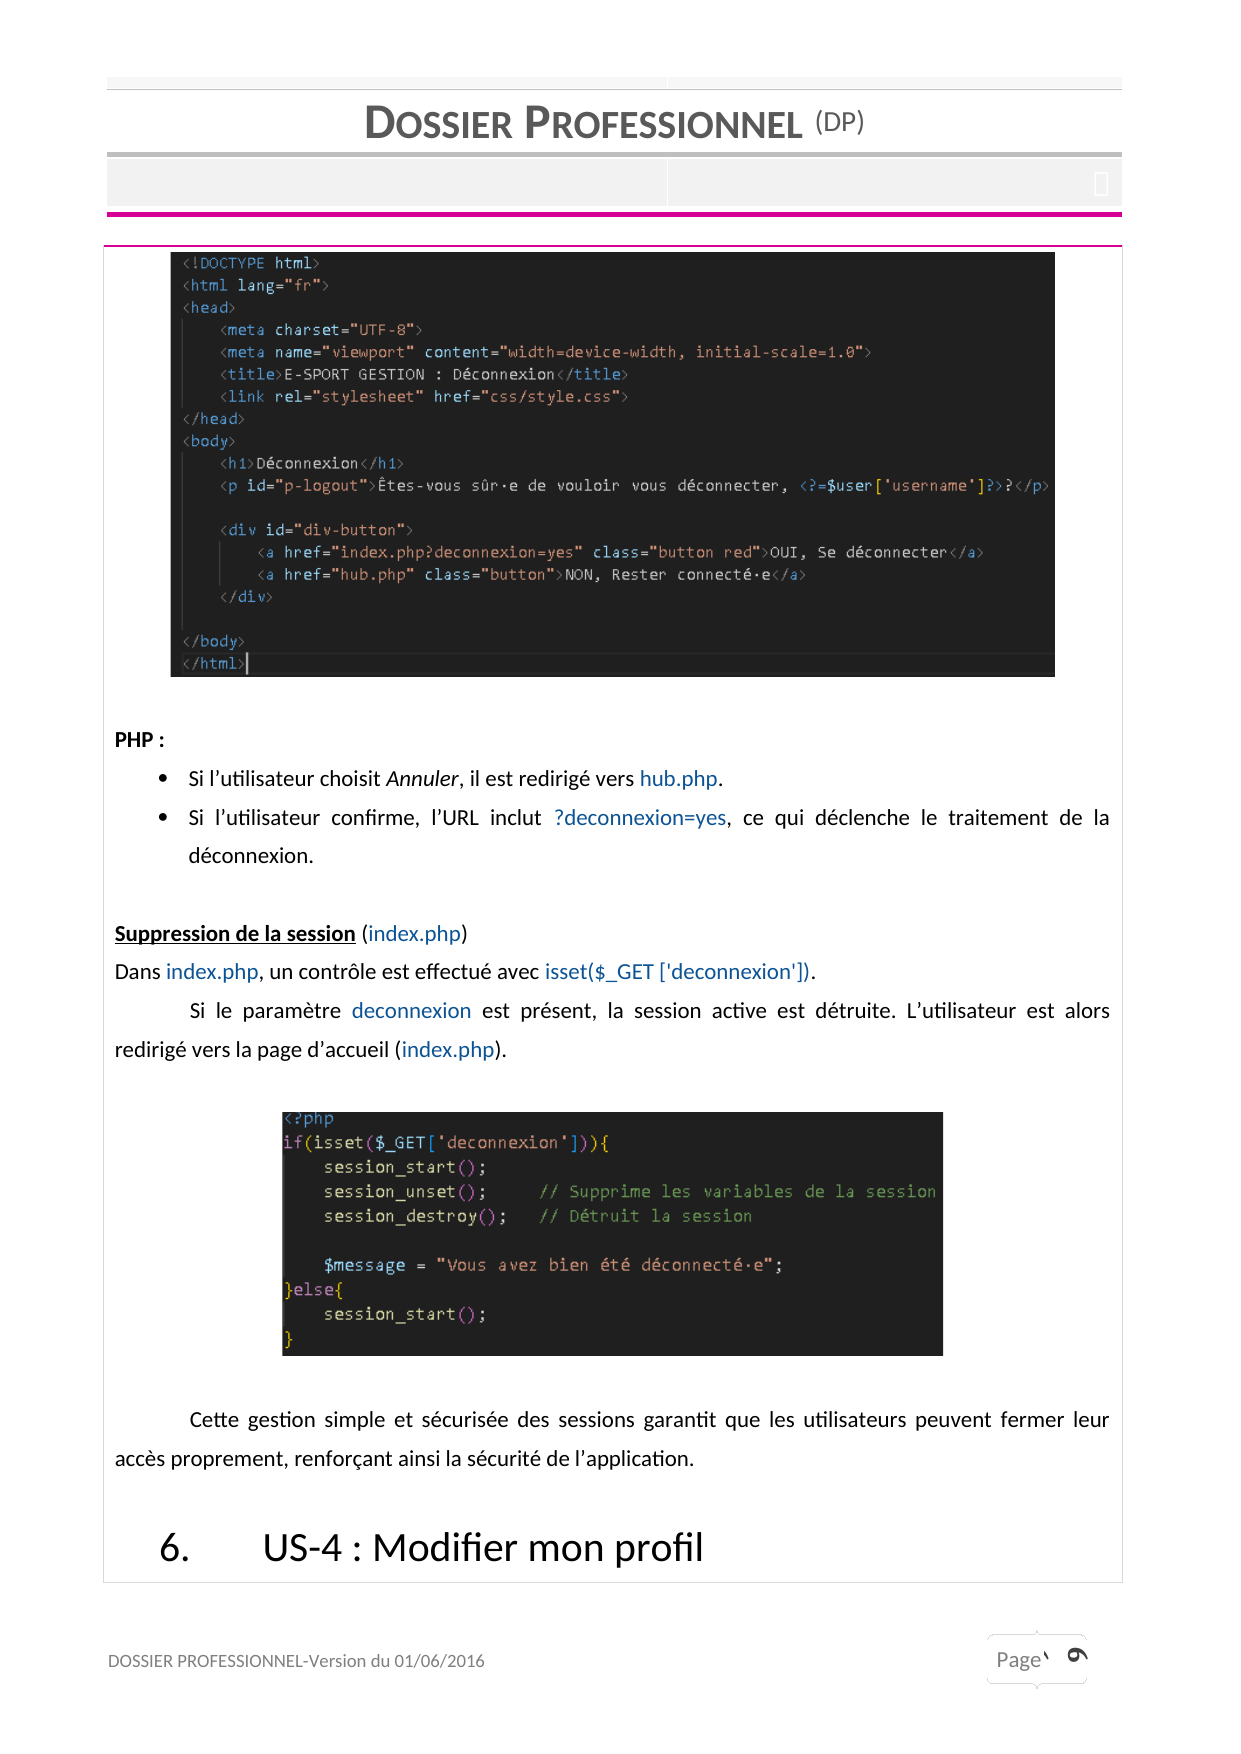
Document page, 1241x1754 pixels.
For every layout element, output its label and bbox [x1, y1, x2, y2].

table_cell [104, 247, 1122, 1582]
picture [282, 1112, 944, 1356]
picture [170, 252, 1055, 677]
